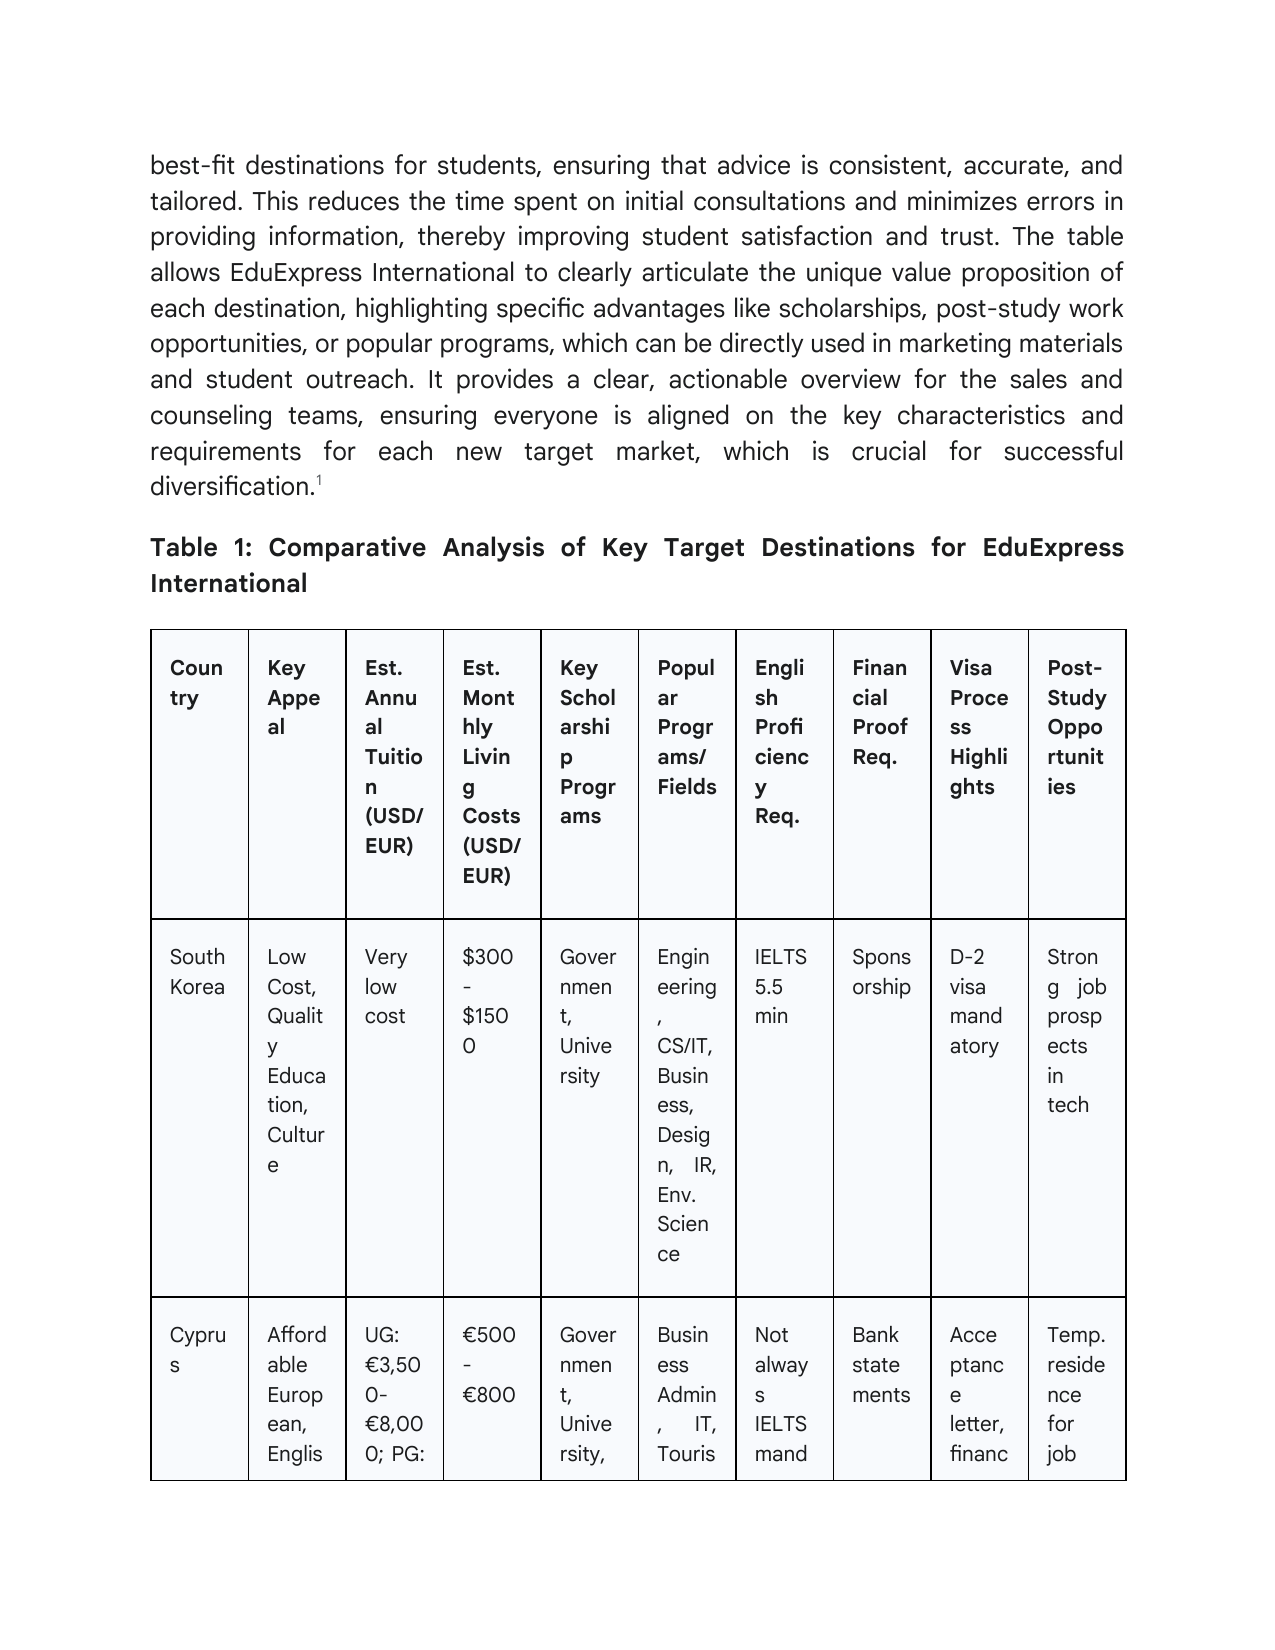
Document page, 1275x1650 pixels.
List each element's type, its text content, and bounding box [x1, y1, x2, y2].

table_cell Government, University [542, 920, 638, 1296]
table_header Key Scholarship Programs [542, 630, 638, 918]
table_header Key Appeal [249, 630, 345, 918]
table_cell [542, 1298, 638, 1480]
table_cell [1029, 1298, 1125, 1480]
table_cell IELTS 5.5 min [737, 920, 833, 1296]
table_header Visa Process Highlights [932, 630, 1028, 918]
table_header Financial Proof Req. [834, 630, 930, 918]
table_cell Low Cost, Quality Education, Culture [249, 920, 345, 1296]
table_cell Strong job prospects in tech [1029, 920, 1125, 1296]
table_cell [347, 1298, 443, 1480]
text Table 1: Comparative Analysis of Key Target Destinations for EduExpress International [150, 532, 1125, 599]
table_cell $300-$1500 [444, 920, 540, 1296]
table_cell Engineering, CS/IT, Business, Design, IR, Env. Science [639, 920, 735, 1296]
table_header Est. Annual Tuition (USD/EUR) [347, 630, 443, 918]
table_header Popular Programs/Fields [639, 630, 735, 918]
table_cell Bank statements [834, 1298, 930, 1480]
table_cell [639, 1298, 735, 1480]
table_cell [737, 1298, 833, 1480]
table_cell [932, 1298, 1028, 1480]
table_cell Sponsorship [834, 920, 930, 1296]
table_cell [249, 1298, 345, 1480]
table_cell D-2 visa mandatory [932, 920, 1028, 1296]
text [150, 150, 1125, 503]
table_header Country [152, 630, 248, 918]
table_header Post-Study Opportunities [1029, 630, 1125, 918]
table_cell Cyprus [152, 1298, 248, 1480]
table_cell Very low cost [347, 920, 443, 1296]
table_header English Proficiency Req. [737, 630, 833, 918]
table_header Est. Monthly Living Costs (USD/EUR) [444, 630, 540, 918]
table_cell €500-€800 [444, 1298, 540, 1480]
table_cell South Korea [152, 920, 248, 1296]
